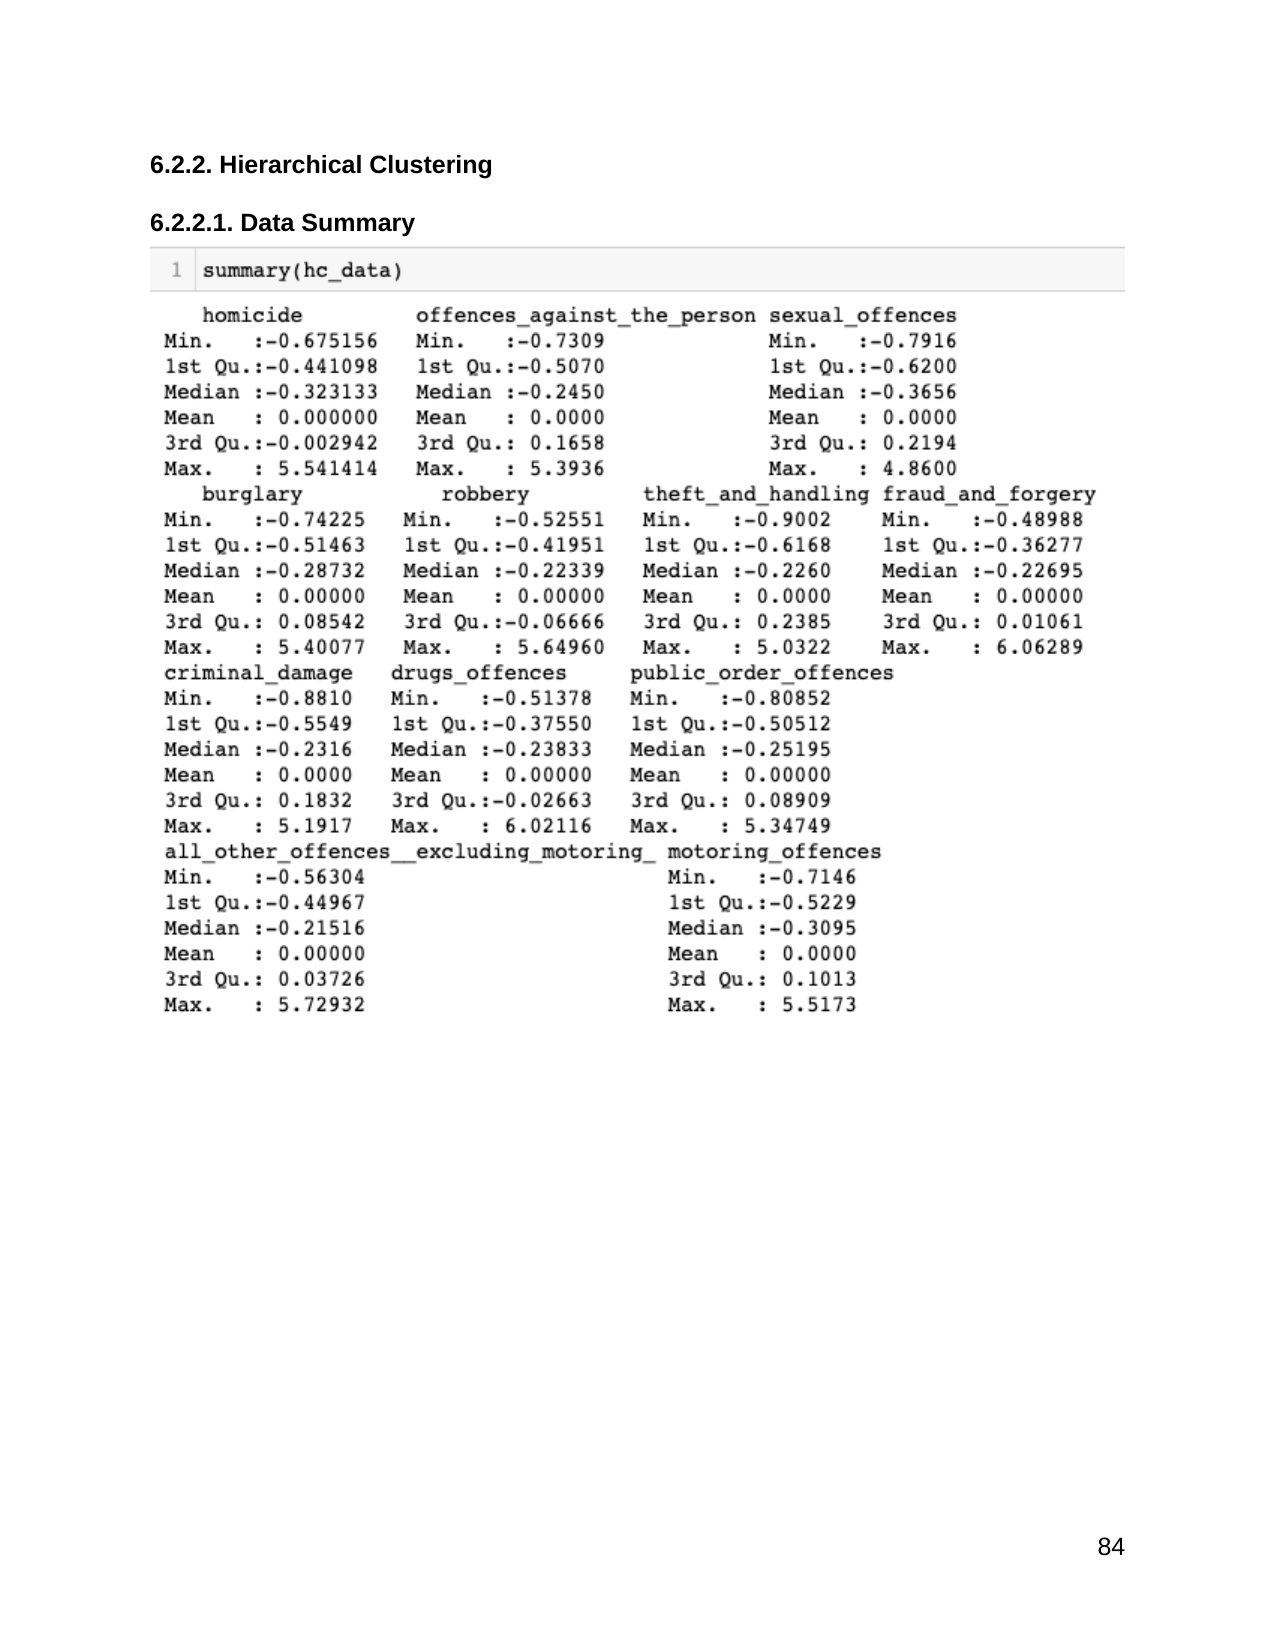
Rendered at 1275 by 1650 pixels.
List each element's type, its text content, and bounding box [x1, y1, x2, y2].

subtitle 6.2.2. Hierarchical Clustering [150, 150, 1125, 179]
subtitle 6.2.2.1. Data Summary [150, 208, 1125, 237]
picture [150, 245, 1125, 1025]
